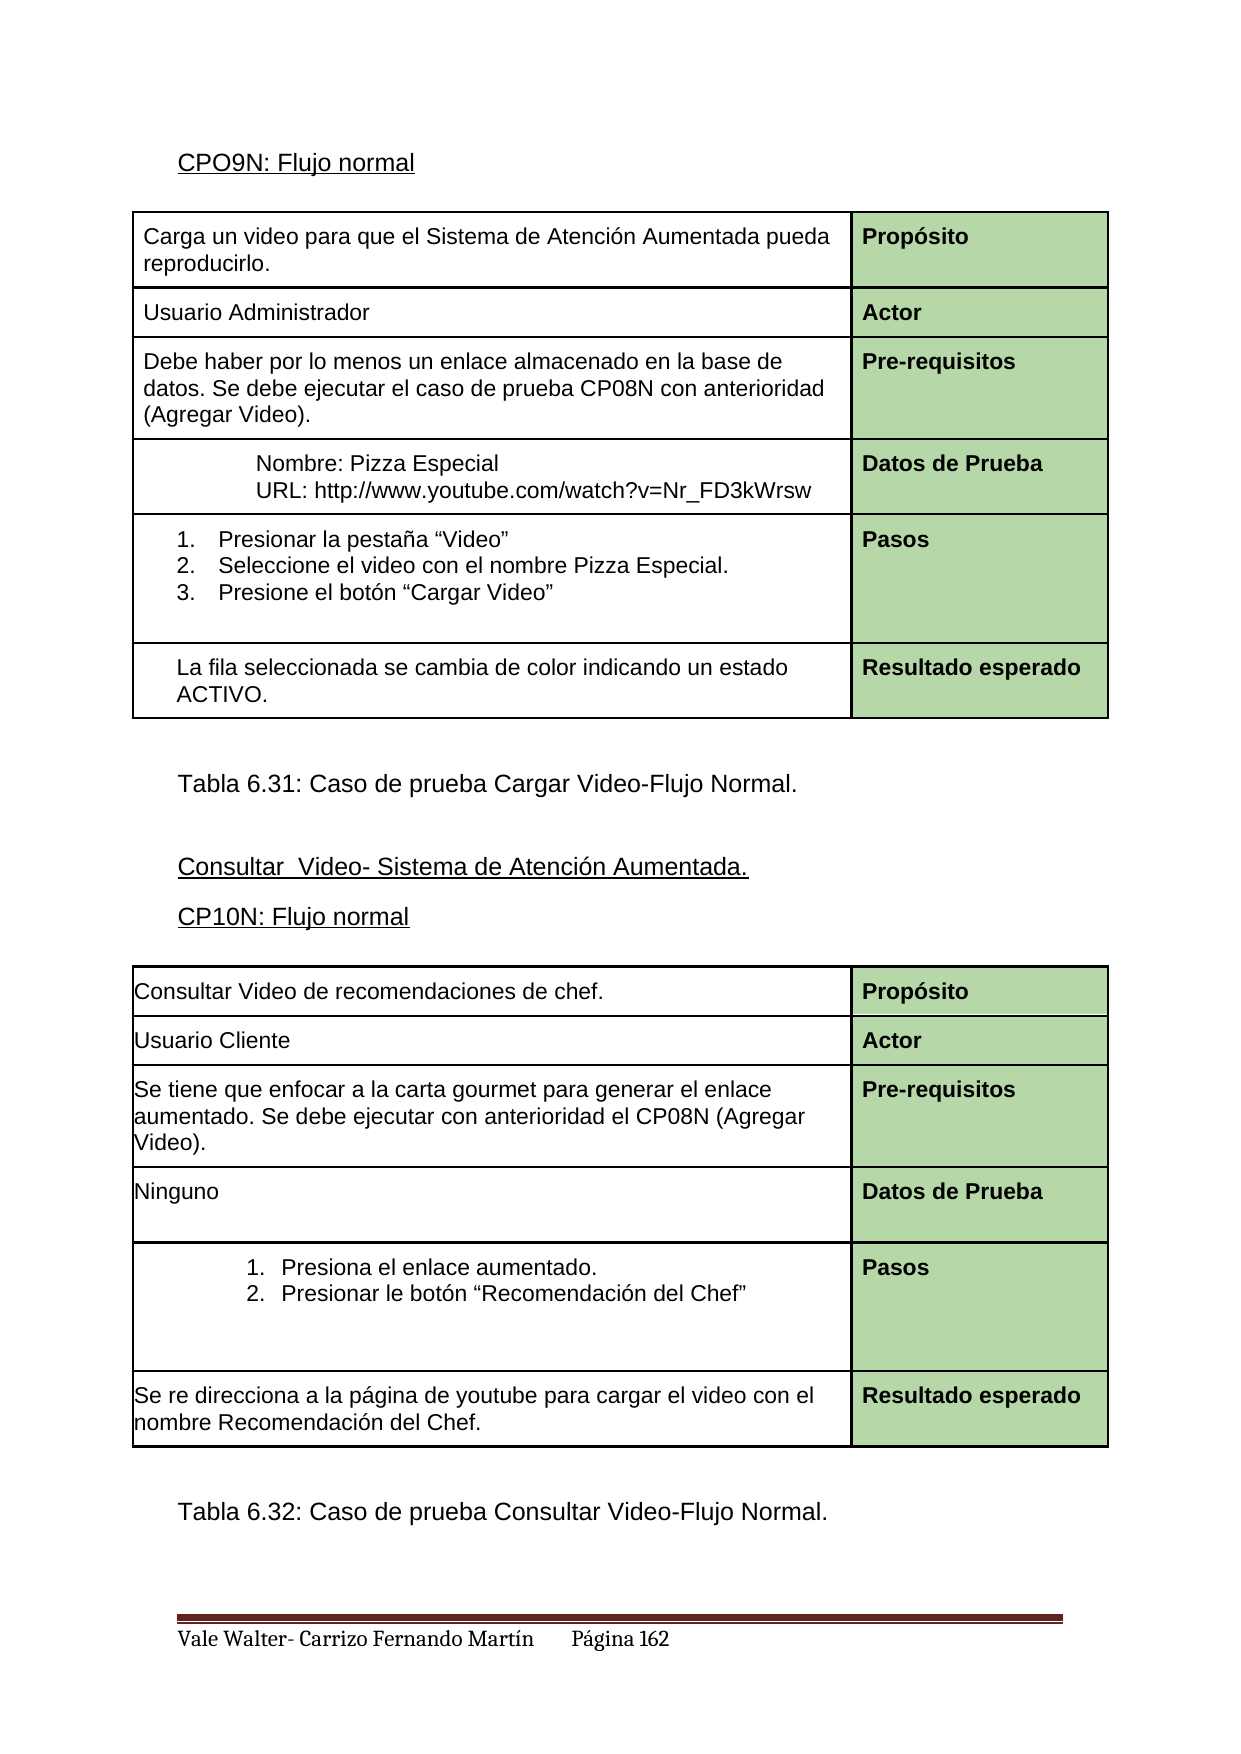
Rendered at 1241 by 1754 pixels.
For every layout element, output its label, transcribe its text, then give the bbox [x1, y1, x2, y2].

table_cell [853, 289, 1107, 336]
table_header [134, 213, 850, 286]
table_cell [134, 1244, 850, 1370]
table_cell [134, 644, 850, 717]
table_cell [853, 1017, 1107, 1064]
text Tabla 6.31: Caso de prueba Cargar Video-Flujo Normal. [177, 769, 1063, 798]
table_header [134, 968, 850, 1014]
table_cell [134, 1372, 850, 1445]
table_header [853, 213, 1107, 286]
text CPO9N: Flujo normal [177, 148, 1063, 176]
text Consultar Video- Sistema de Atención Aumentada. [177, 852, 1063, 881]
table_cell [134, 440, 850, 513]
text CP10N: Flujo normal [177, 902, 1063, 931]
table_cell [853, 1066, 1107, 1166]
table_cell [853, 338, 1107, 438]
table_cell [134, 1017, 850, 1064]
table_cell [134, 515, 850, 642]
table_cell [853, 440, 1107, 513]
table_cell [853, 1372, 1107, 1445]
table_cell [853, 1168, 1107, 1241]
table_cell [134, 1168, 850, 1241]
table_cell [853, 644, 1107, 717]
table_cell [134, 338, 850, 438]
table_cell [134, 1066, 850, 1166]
text Tabla 6.32: Caso de prueba Consultar Video-Flujo Normal. [177, 1497, 1063, 1526]
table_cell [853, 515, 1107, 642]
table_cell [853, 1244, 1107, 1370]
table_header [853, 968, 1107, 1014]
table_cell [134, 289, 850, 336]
